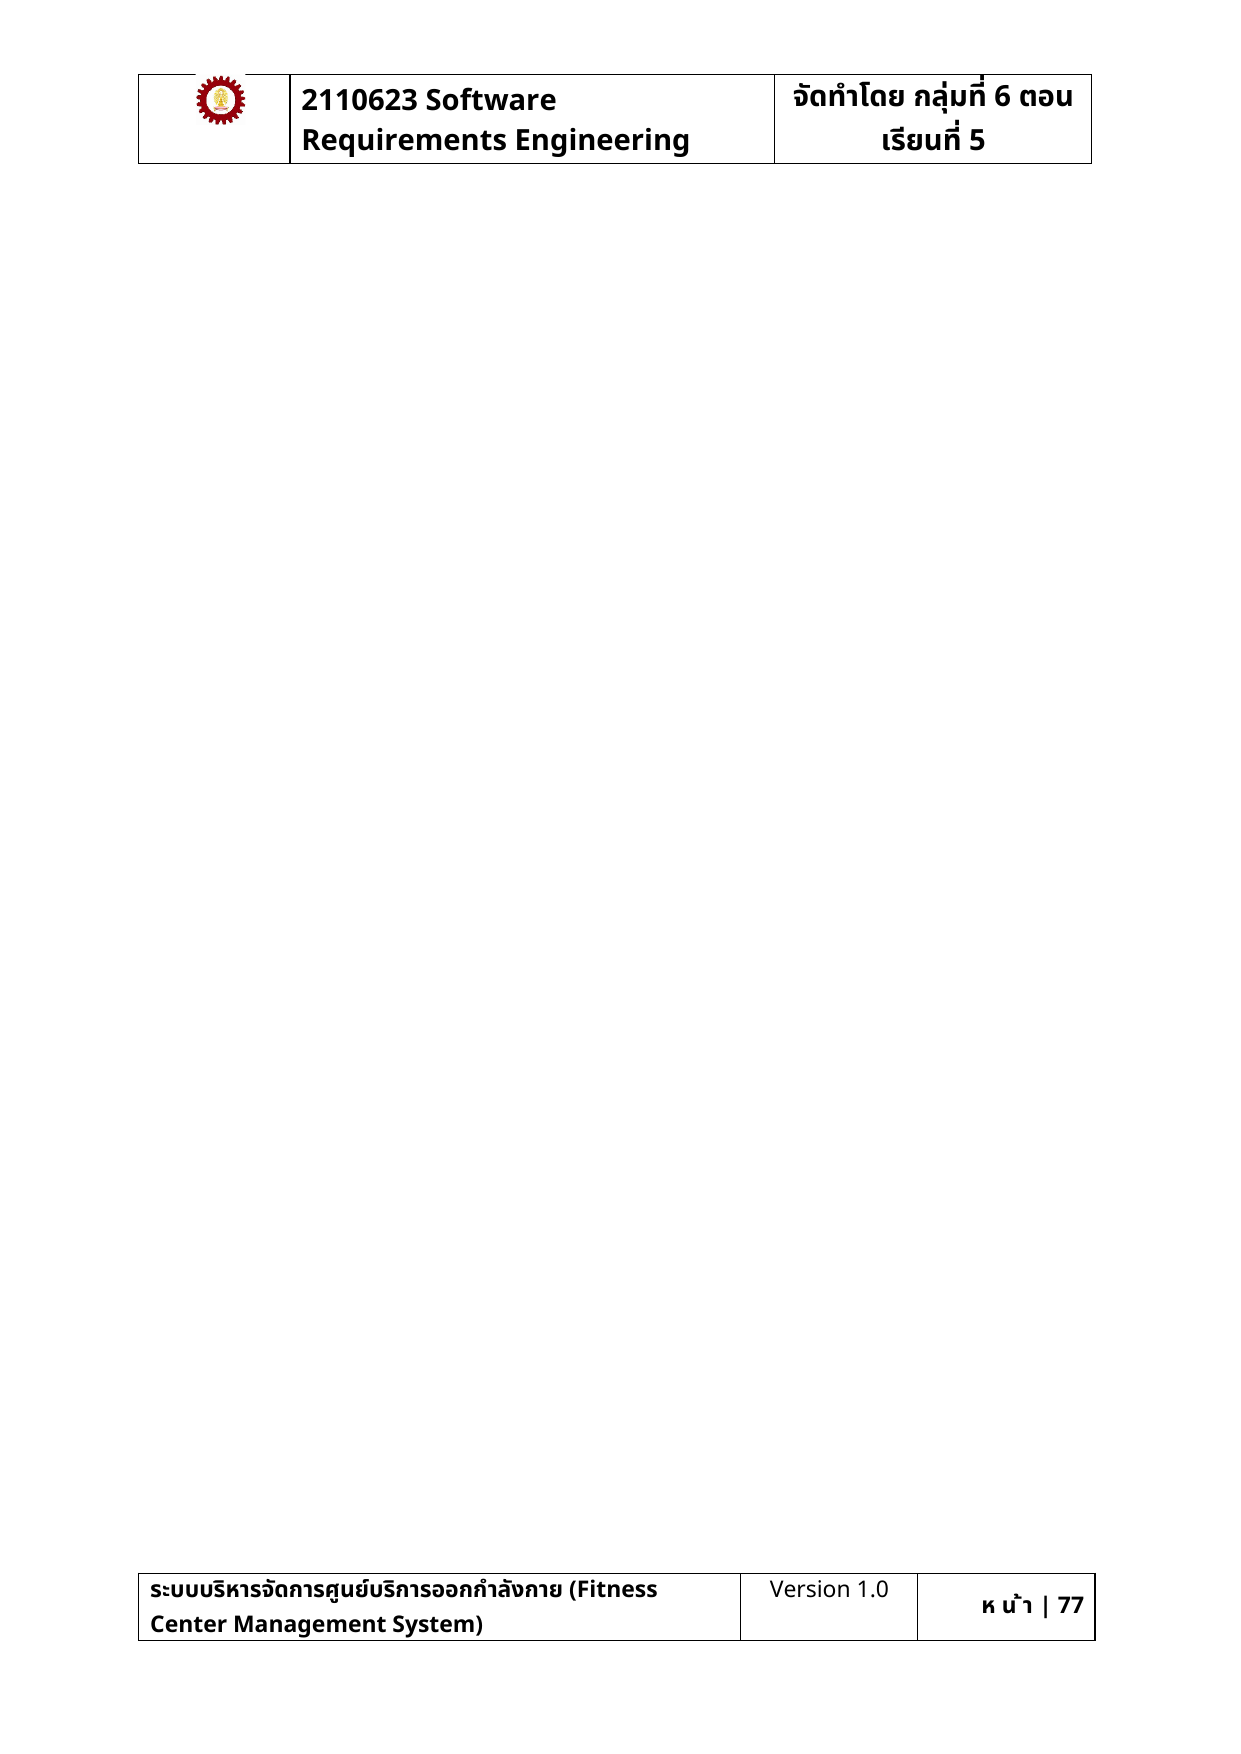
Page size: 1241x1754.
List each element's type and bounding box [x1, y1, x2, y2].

picture [195, 74, 246, 125]
